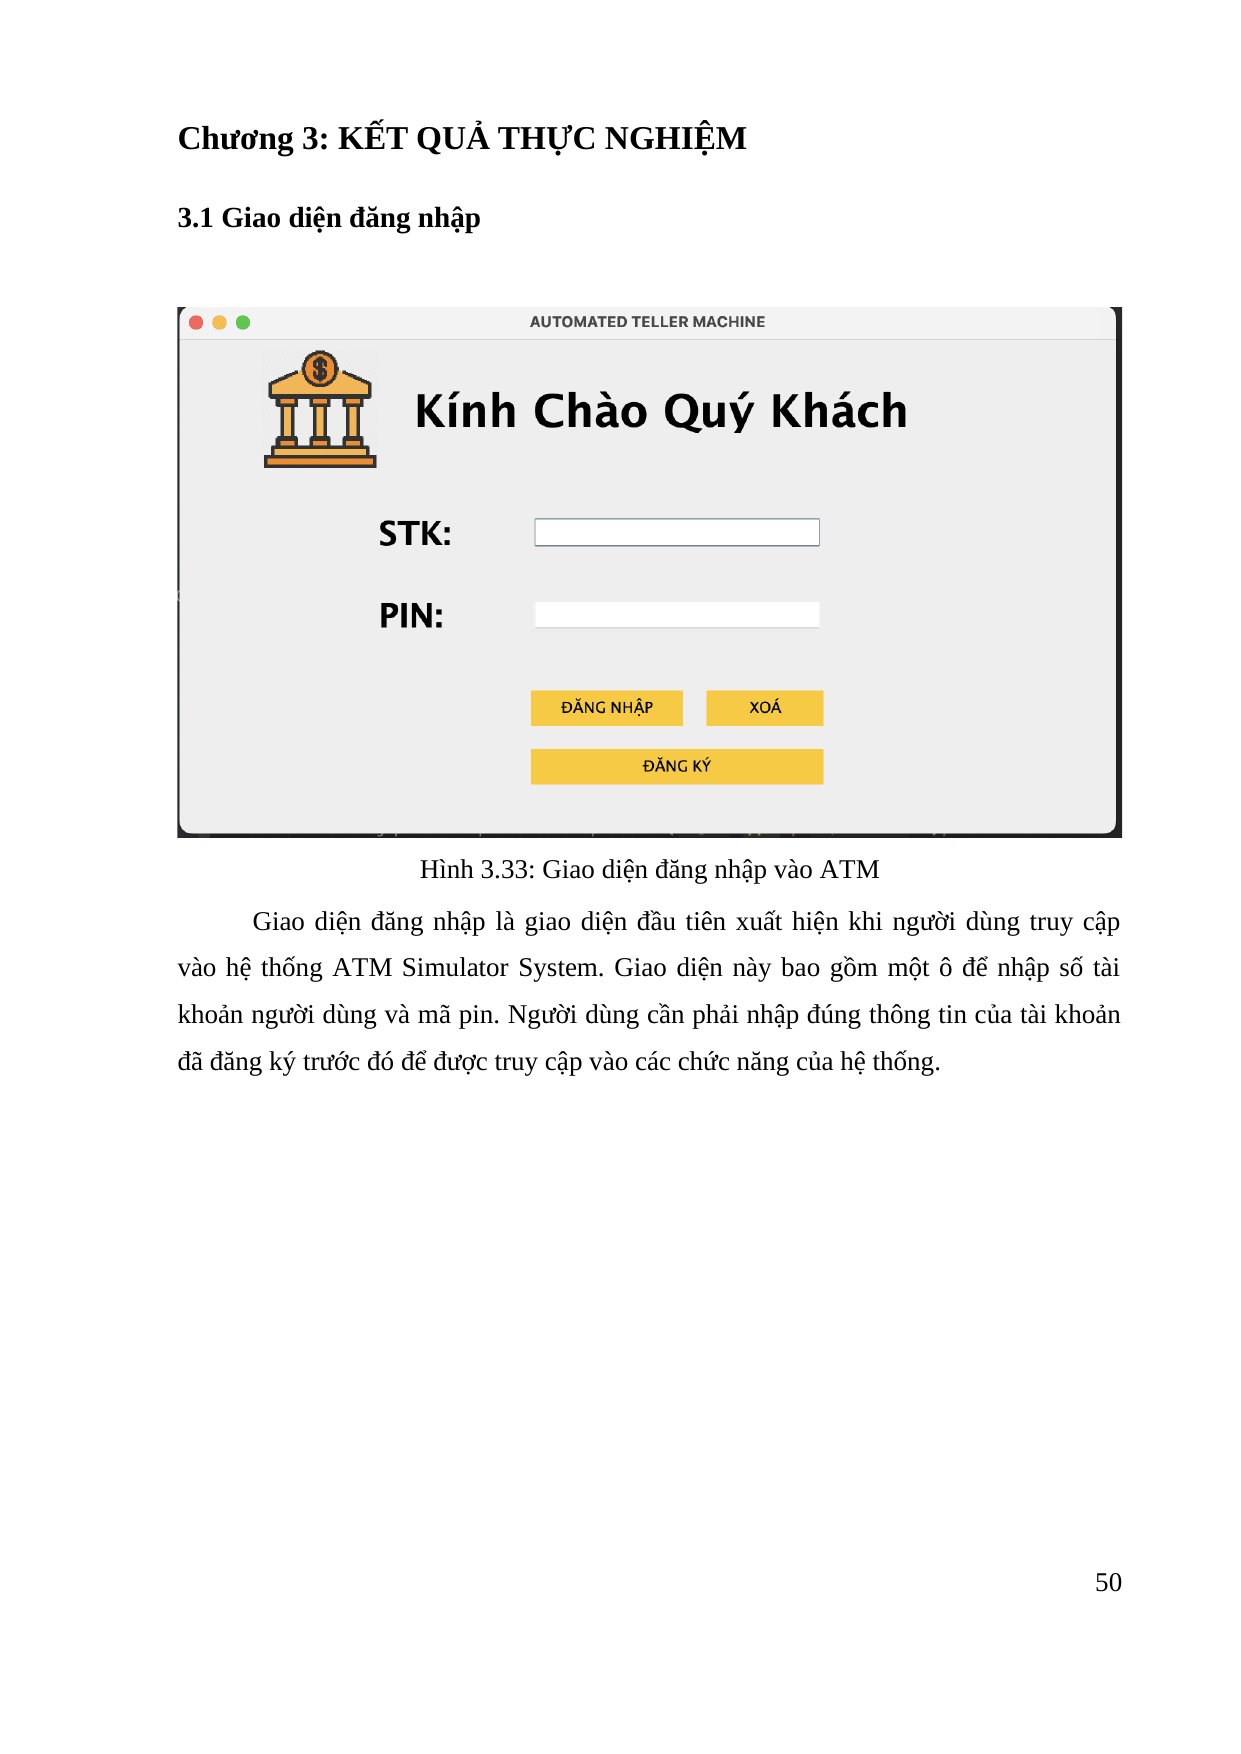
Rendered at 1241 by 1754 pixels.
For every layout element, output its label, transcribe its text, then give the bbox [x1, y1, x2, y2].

subtitle 3.1 Giao diện đăng nhập [177, 201, 1122, 234]
picture [177, 307, 1123, 838]
subtitle Chương 3: KẾT QUẢ THỰC NGHIỆM [177, 118, 1122, 156]
text Giao diện đăng nhập là giao diện đầu tiên xuất hiện khi người dùng truy cập vào hệ thống ATM Simulator System. Giao diện này bao gồm một ô để nhập số tài khoản người dùng và mã pin. Người dùng cần phải nhập đúng thông tin của tài khoản đã đăng ký trước đó để được truy cập vào các chức năng của hệ thống. [177, 905, 1122, 1076]
